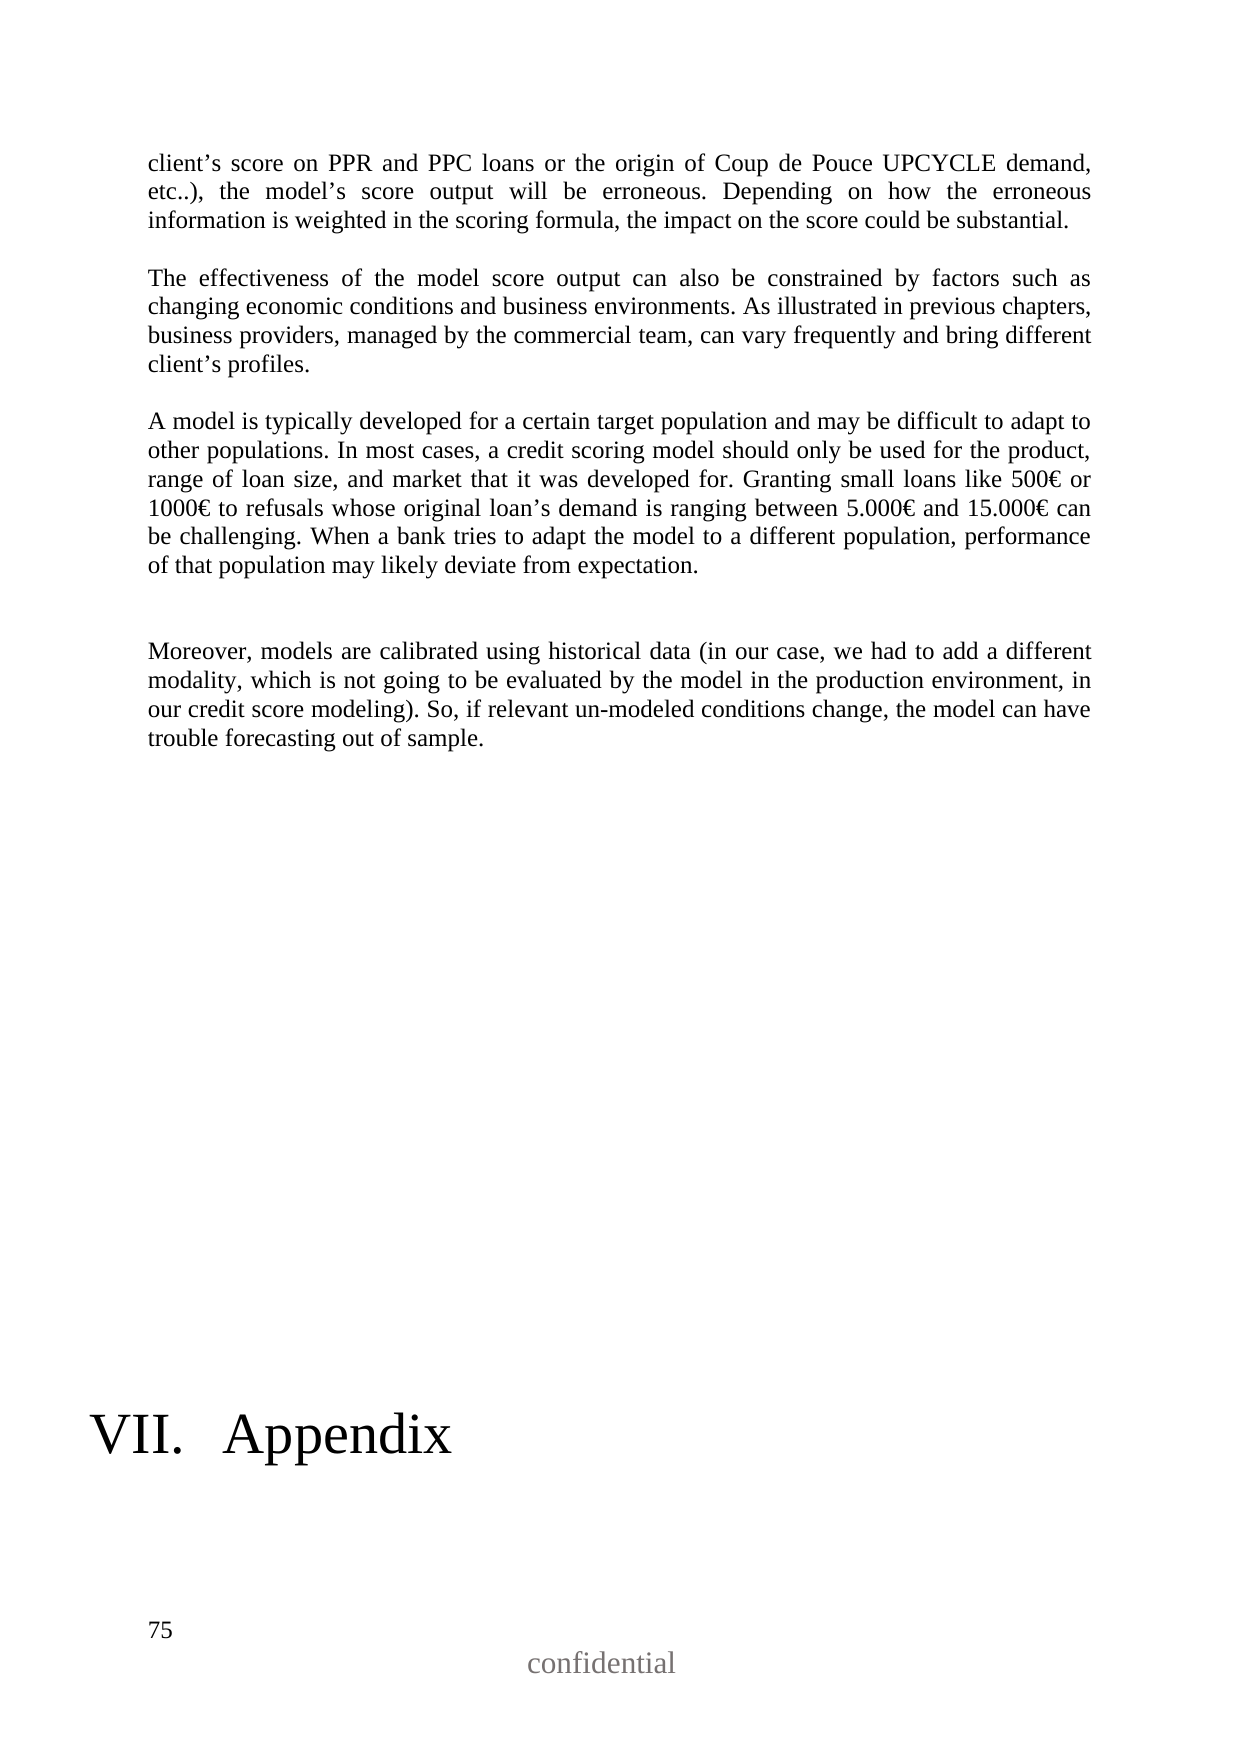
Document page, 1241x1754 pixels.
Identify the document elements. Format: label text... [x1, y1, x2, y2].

subtitle Appendix [185, 1399, 1093, 1466]
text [148, 148, 1093, 234]
text Moreover, models are calibrated using historical data (in our case, we had to add a different modality, which is not going to be evaluated by the model in the production environment, in our credit score modeling). So, if relevant un-modeled conditions change, the model can have trouble forecasting out of sample. [148, 636, 1093, 751]
text The effectiveness of the model score output can also be constrained by factors such as changing economic conditions and business environments. As illustrated in previous chapters, business providers, managed by the commercial team, can vary frequently and bring different client’s profiles. [148, 263, 1093, 378]
text A model is typically developed for a certain target population and may be difficult to adapt to other populations. In most cases, a credit scoring model should only be used for the product, range of loan size, and market that it was developed for. Granting small loans like 500€ or 1000€ to refusals whose original loan’s demand is ranging between 5.000€ and 15.000€ can be challenging. When a bank tries to adapt the model to a different population, performance of that population may likely deviate from expectation. [148, 406, 1093, 579]
